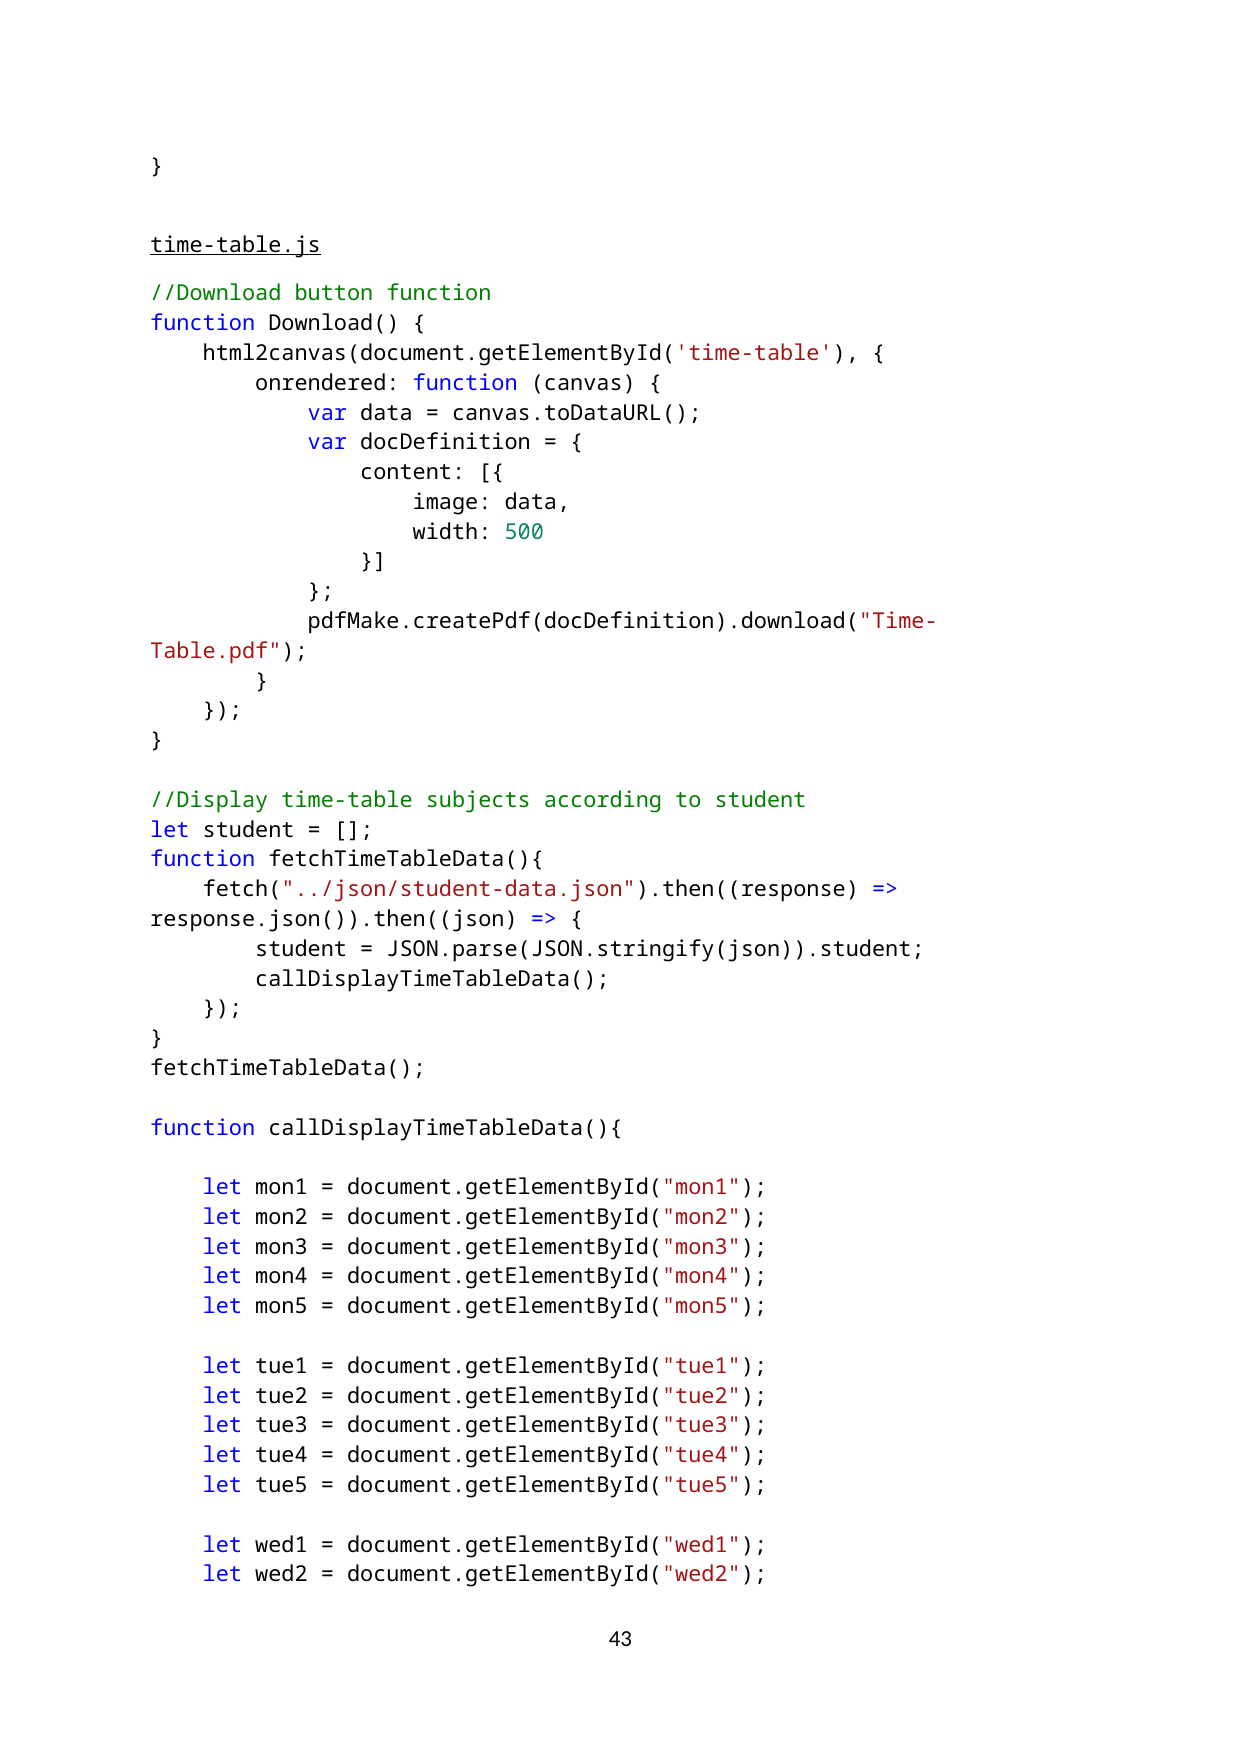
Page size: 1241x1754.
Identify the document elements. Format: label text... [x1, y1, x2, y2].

text let wed1 = document.getElementById("wed1"); [150, 1528, 1090, 1558]
text }); [150, 694, 1090, 724]
text image: data, [150, 486, 1090, 516]
text let mon2 = document.getElementById("mon2"); [150, 1201, 1090, 1231]
text } [150, 150, 1090, 180]
text let tue5 = document.getElementById("tue5"); [150, 1469, 1090, 1499]
text function Download() { [150, 307, 1090, 337]
text onrendered: function (canvas) { [150, 367, 1090, 396]
text width: 500 [150, 516, 1090, 545]
text let wed2 = document.getElementById("wed2"); [150, 1558, 1090, 1588]
text pdfMake.createPdf(docDefinition).download("Time-Table.pdf"); [150, 605, 1090, 664]
text let tue3 = document.getElementById("tue3"); [150, 1409, 1090, 1439]
text }); [150, 992, 1090, 1022]
text fetchTimeTableData(); [150, 1052, 1090, 1082]
text function fetchTimeTableData(){ [150, 843, 1090, 873]
text }] [150, 545, 1090, 575]
text let tue1 = document.getElementById("tue1"); [150, 1350, 1090, 1379]
text let mon4 = document.getElementById("mon4"); [150, 1260, 1090, 1290]
text let student = []; [150, 813, 1090, 843]
text callDisplayTimeTableData(); [150, 962, 1090, 992]
text let mon3 = document.getElementById("mon3"); [150, 1231, 1090, 1260]
text var docDefinition = { [150, 426, 1090, 456]
text } [150, 724, 1090, 754]
text let mon5 = document.getElementById("mon5"); [150, 1290, 1090, 1320]
text //Download button function [150, 277, 1090, 307]
text html2canvas(document.getElementById('time-table'), { [150, 337, 1090, 367]
text } [150, 664, 1090, 694]
text let mon1 = document.getElementById("mon1"); [150, 1171, 1090, 1201]
text content: [{ [150, 456, 1090, 486]
text time-table.js [150, 228, 1090, 258]
text } [150, 1022, 1090, 1052]
text fetch("../json/student-data.json").then((response) => response.json()).then((json) => { [150, 873, 1090, 933]
text }; [150, 575, 1090, 605]
text let tue4 = document.getElementById("tue4"); [150, 1439, 1090, 1469]
text function callDisplayTimeTableData(){ [150, 1111, 1090, 1141]
text var data = canvas.toDataURL(); [150, 396, 1090, 426]
text let tue2 = document.getElementById("tue2"); [150, 1379, 1090, 1409]
text //Display time-table subjects according to student [150, 784, 1090, 813]
text student = JSON.parse(JSON.stringify(json)).student; [150, 933, 1090, 962]
